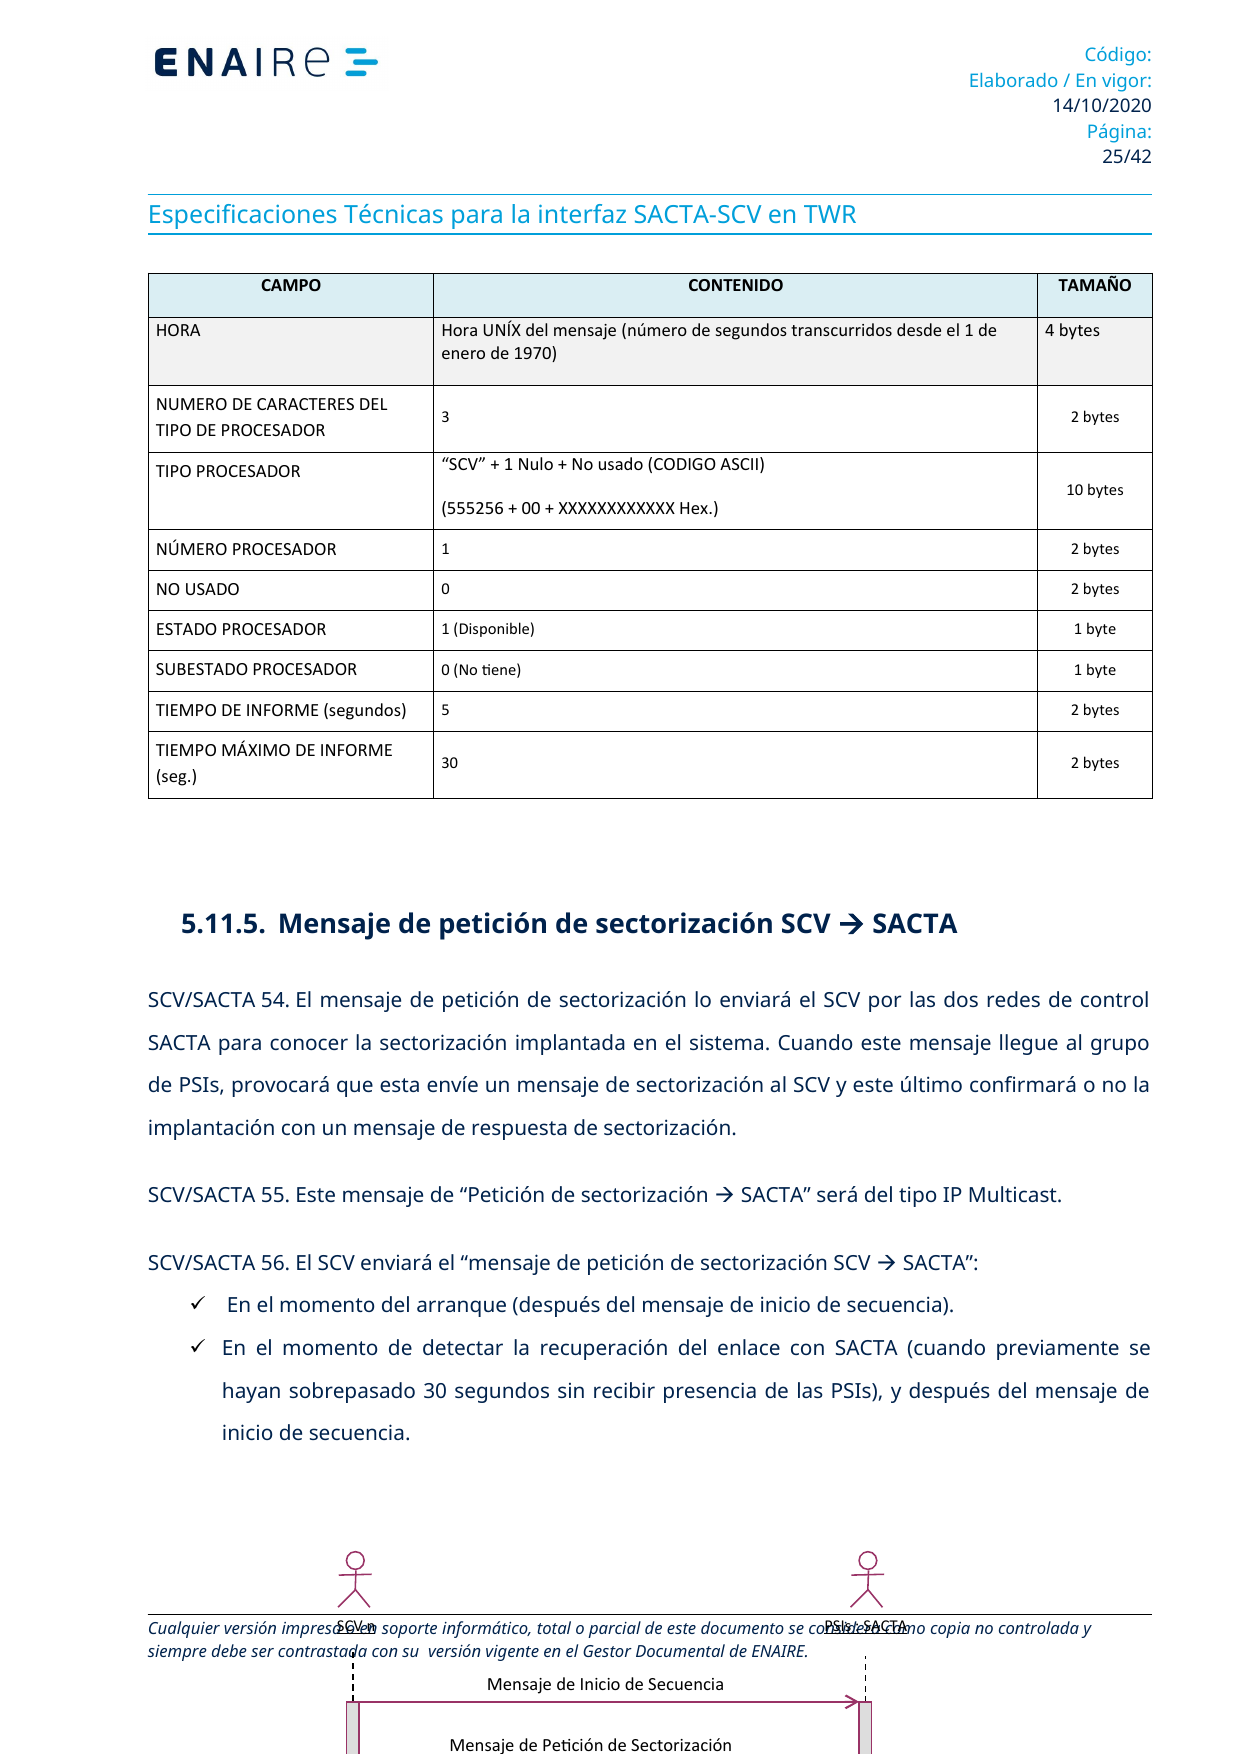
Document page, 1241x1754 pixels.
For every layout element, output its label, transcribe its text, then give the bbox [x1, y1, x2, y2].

list Este mensaje de “Petición de sectorización SACTA” será del tipo IP Multicast. [148, 1180, 1152, 1209]
table_cell 2 bytes [1038, 530, 1152, 570]
table_header TAMAÑO [1038, 274, 1152, 317]
list En el momento de detectar la recuperación del enlace con SACTA (cuando previamente se hayan sobrepasado 30 segundos sin recibir presencia de las PSIs), y después del mensaje de inicio de secuencia. [189, 1333, 1152, 1447]
subtitle Mensaje de petición de sectorización SCV SACTA [266, 905, 1152, 942]
table_cell 0 (No tiene) [434, 651, 1037, 691]
list El SCV enviará el “mensaje de petición de sectorización SCV SACTA”: [148, 1248, 1152, 1276]
table_header CONTENIDO [434, 274, 1037, 317]
picture [145, 36, 389, 91]
table_cell 1 byte [1038, 651, 1152, 691]
table_cell 2 bytes [1038, 732, 1152, 798]
table_cell NUMERO DE CARACTERES DEL TIPO DE PROCESADOR [149, 386, 433, 452]
table_cell 3 [434, 386, 1037, 452]
table_cell 1 byte [1038, 611, 1152, 650]
table_cell 2 bytes [1038, 386, 1152, 452]
table_cell ESTADO PROCESADOR [149, 611, 433, 650]
table_cell 2 bytes [1038, 571, 1152, 610]
table_cell “SCV” + 1 Nulo + No usado (CODIGO ASCII) (555256 + 00 + XXXXXXXXXXXX Hex.) [434, 453, 1037, 529]
table_header CAMPO [149, 274, 433, 317]
list En el momento del arranque (después del mensaje de inicio de secuencia). [177, 1291, 1152, 1319]
table_cell HORA [149, 318, 433, 385]
table_cell 30 [434, 732, 1037, 798]
table_cell SUBESTADO PROCESADOR [149, 651, 433, 691]
list El mensaje de petición de sectorización lo enviará el SCV por las dos redes de control SACTA para conocer la sectorización implantada en el sistema. Cuando este mensaje llegue al grupo de PSIs, provocará que esta envíe un mensaje de sectorización al SCV y este último confirmará o no la implantación con un mensaje de respuesta de sectorización. [148, 985, 1152, 1141]
table_cell NO USADO [149, 571, 433, 610]
table_cell 5 [434, 692, 1037, 731]
table_cell TIEMPO DE INFORME (segundos) [149, 692, 433, 731]
table_cell 10 bytes [1038, 453, 1152, 529]
table_cell 1 (Disponible) [434, 611, 1037, 650]
table_cell NÚMERO PROCESADOR [149, 530, 433, 570]
table_cell 2 bytes [1038, 692, 1152, 731]
table_cell 0 [434, 571, 1037, 610]
table_cell 4 bytes [1038, 318, 1152, 385]
table_cell Hora UNÍX del mensaje (número de segundos transcurridos desde el 1 de enero de 1970) [434, 318, 1037, 385]
table_cell TIEMPO MÁXIMO DE INFORME (seg.) [149, 732, 433, 798]
table_cell TIPO PROCESADOR [149, 453, 433, 529]
table_cell 1 [434, 530, 1037, 570]
